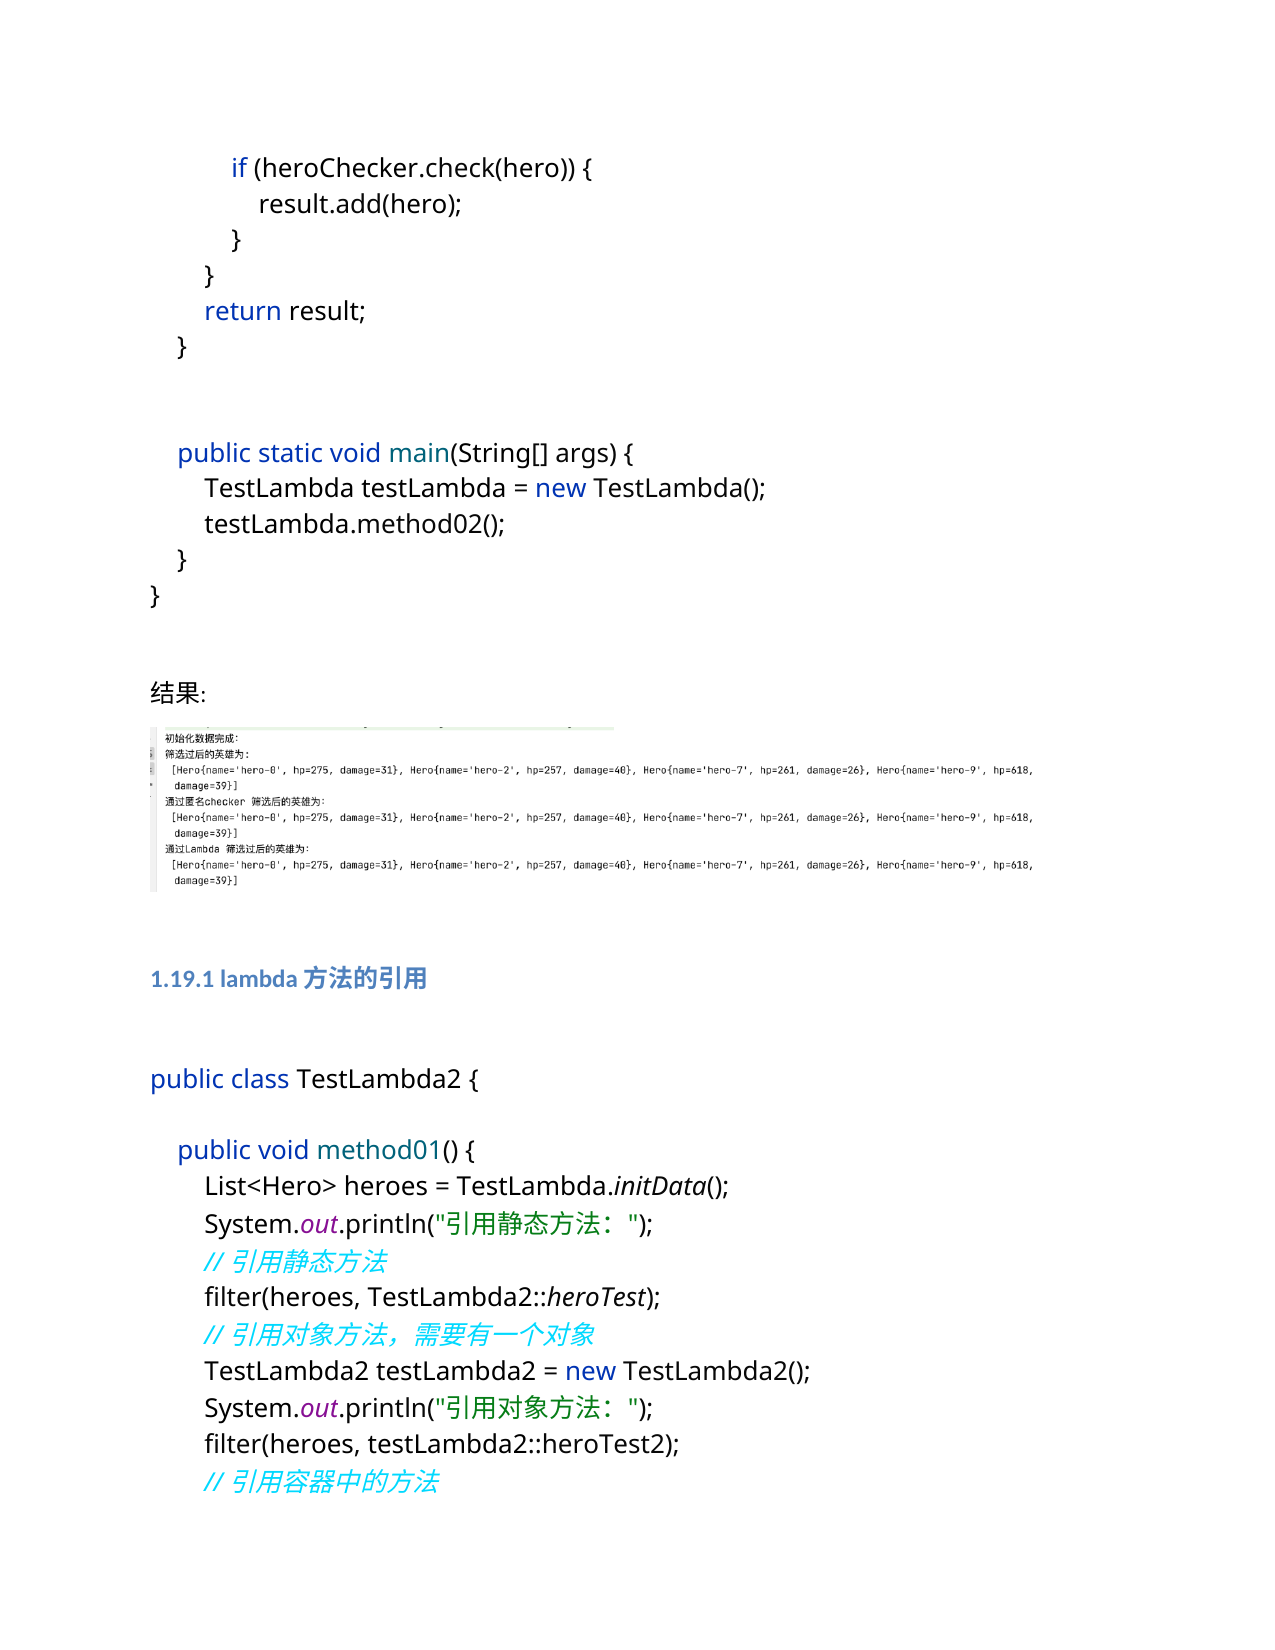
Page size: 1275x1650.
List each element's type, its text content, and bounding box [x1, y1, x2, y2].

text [150, 1061, 1125, 1499]
text 结果: [150, 680, 1125, 709]
subtitle 1.19.1 lambda 方法的引用 [150, 960, 1125, 994]
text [150, 150, 1125, 612]
picture [150, 727, 1049, 892]
